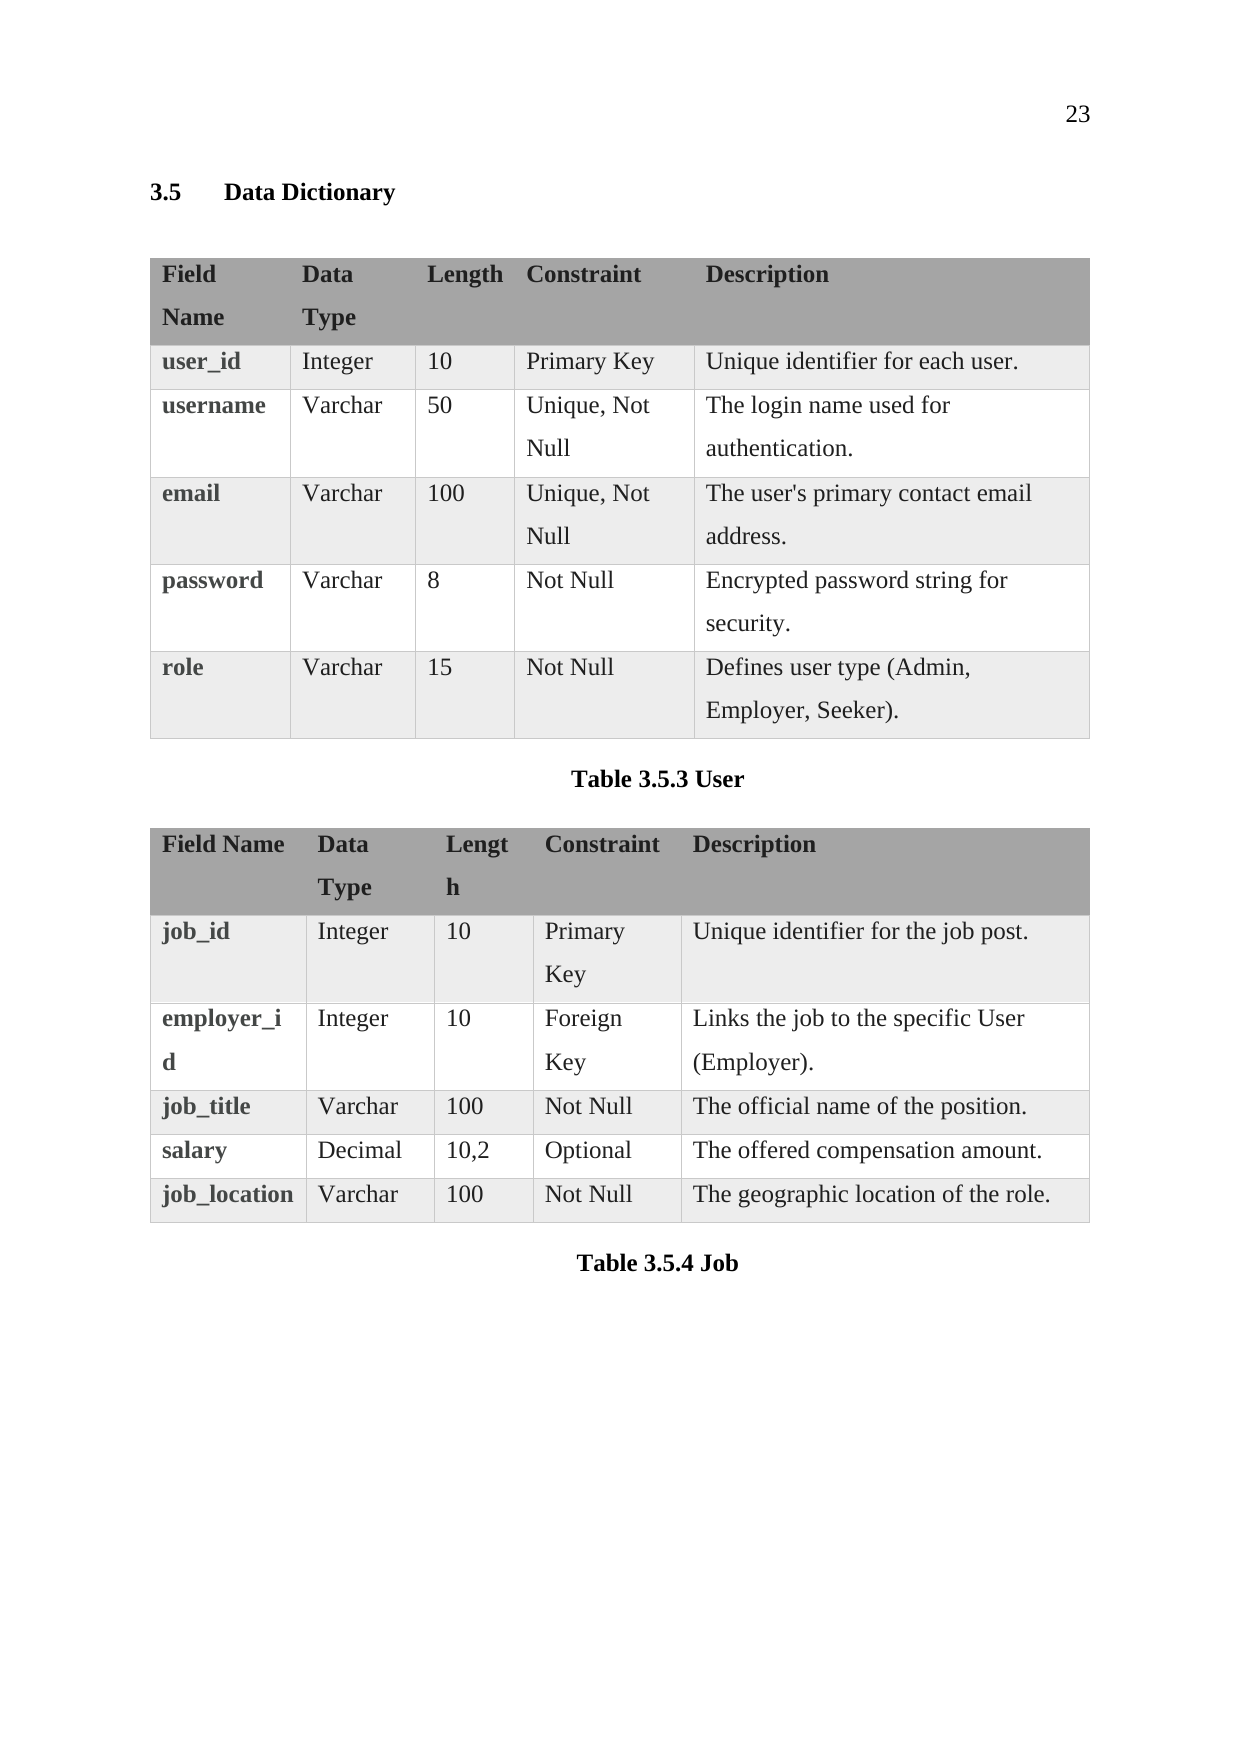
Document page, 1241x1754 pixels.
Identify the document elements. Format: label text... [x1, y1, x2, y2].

table_cell 100 [435, 1091, 533, 1134]
table_cell Not Null [534, 1091, 681, 1134]
table_cell Unique identifier for the job post. [682, 916, 1089, 1002]
table_cell Integer [307, 1004, 434, 1090]
table_cell The official name of the position. [682, 1091, 1089, 1134]
table_cell Varchar [307, 1179, 434, 1222]
table_cell Unique, Not Null [515, 478, 694, 564]
table_header Data Type [307, 829, 434, 915]
table_cell 10 [435, 916, 533, 1002]
table_cell 10 [435, 1004, 533, 1090]
table_cell Decimal [307, 1135, 434, 1178]
table_cell role [151, 652, 290, 738]
table_cell 10,2 [435, 1135, 533, 1178]
table_cell Defines user type (Admin, Employer, Seeker). [695, 652, 1089, 738]
table_cell The offered compensation amount. [682, 1135, 1089, 1178]
table_cell Primary Key [515, 346, 694, 389]
table_cell The geographic location of the role. [682, 1179, 1089, 1222]
table_cell job_title [151, 1091, 306, 1134]
table_header Description [695, 259, 1089, 345]
table_cell 10 [416, 346, 514, 389]
table_cell Varchar [291, 565, 415, 651]
table_header Length [416, 259, 514, 345]
table_header Data Type [291, 259, 415, 345]
subtitle Data Dictionary [150, 177, 1090, 206]
table_cell Varchar [291, 478, 415, 564]
table_cell 50 [416, 390, 514, 477]
table_cell 100 [435, 1179, 533, 1222]
table_header Constraint [534, 829, 681, 915]
table_cell Encrypted password string for security. [695, 565, 1089, 651]
table_cell Integer [291, 346, 415, 389]
table_cell Varchar [291, 390, 415, 477]
table_cell Primary Key [534, 916, 681, 1002]
table_cell Varchar [307, 1091, 434, 1134]
table_cell 8 [416, 565, 514, 651]
table_cell Links the job to the specific User (Employer). [682, 1004, 1089, 1090]
table_cell salary [151, 1135, 306, 1178]
table_cell Unique, Not Null [515, 390, 694, 477]
table_cell username [151, 390, 290, 477]
table_header Field Name [151, 259, 290, 345]
table_cell Not Null [534, 1179, 681, 1222]
table_cell email [151, 478, 290, 564]
table_header Constraint [515, 259, 694, 345]
table_cell employer_id [151, 1004, 306, 1090]
table_cell Varchar [291, 652, 415, 738]
table_cell Optional [534, 1135, 681, 1178]
table_cell job_id [151, 916, 306, 1002]
table_cell 100 [416, 478, 514, 564]
table_cell The user's primary contact email address. [695, 478, 1089, 564]
table_cell 15 [416, 652, 514, 738]
table_cell user_id [151, 346, 290, 389]
table_cell password [151, 565, 290, 651]
table_cell The login name used for authentication. [695, 390, 1089, 477]
table_cell Foreign Key [534, 1004, 681, 1090]
table_cell Not Null [515, 652, 694, 738]
table_cell job_location [151, 1179, 306, 1222]
table_cell Integer [307, 916, 434, 1002]
table_cell Unique identifier for each user. [695, 346, 1089, 389]
table_header Length [435, 829, 533, 915]
table_header Description [682, 829, 1089, 915]
table_cell Not Null [515, 565, 694, 651]
table_header Field Name [151, 829, 306, 915]
